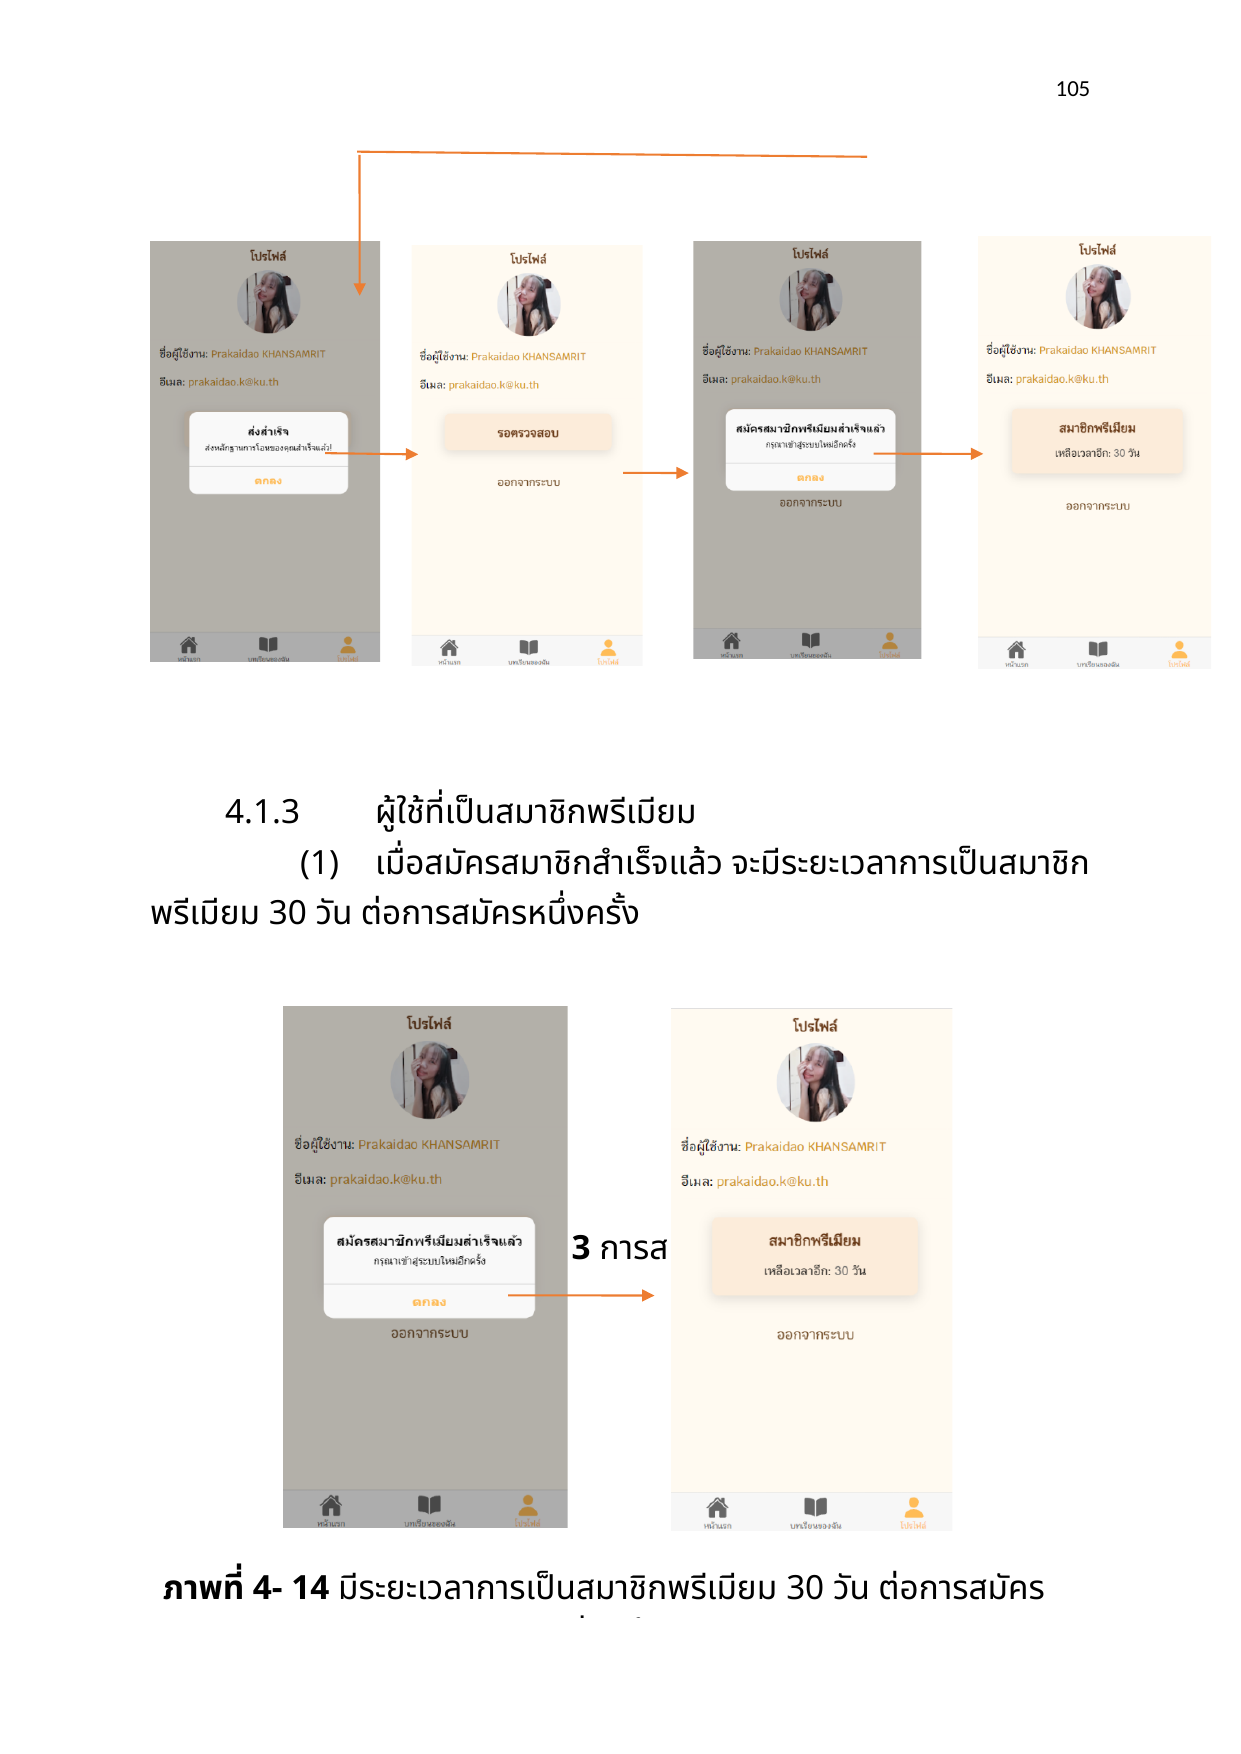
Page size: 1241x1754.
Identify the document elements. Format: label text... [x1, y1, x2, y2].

picture [283, 1006, 568, 1528]
text (1) เมื่อสมัครสมาชิกสำเร็จแล้ว จะมีระยะเวลาการเป็นสมาชิกพรีเมียม 30 วัน ต่อการสมัครหนึ่งครั้ง [150, 838, 1090, 940]
picture [150, 241, 381, 662]
picture [671, 1008, 953, 1531]
picture [411, 245, 643, 666]
text 4.1.3 ผู้ใช้ที่เป็นสมาชิกพรีเมียม [150, 788, 1090, 838]
picture [978, 236, 1212, 669]
picture [693, 241, 922, 659]
